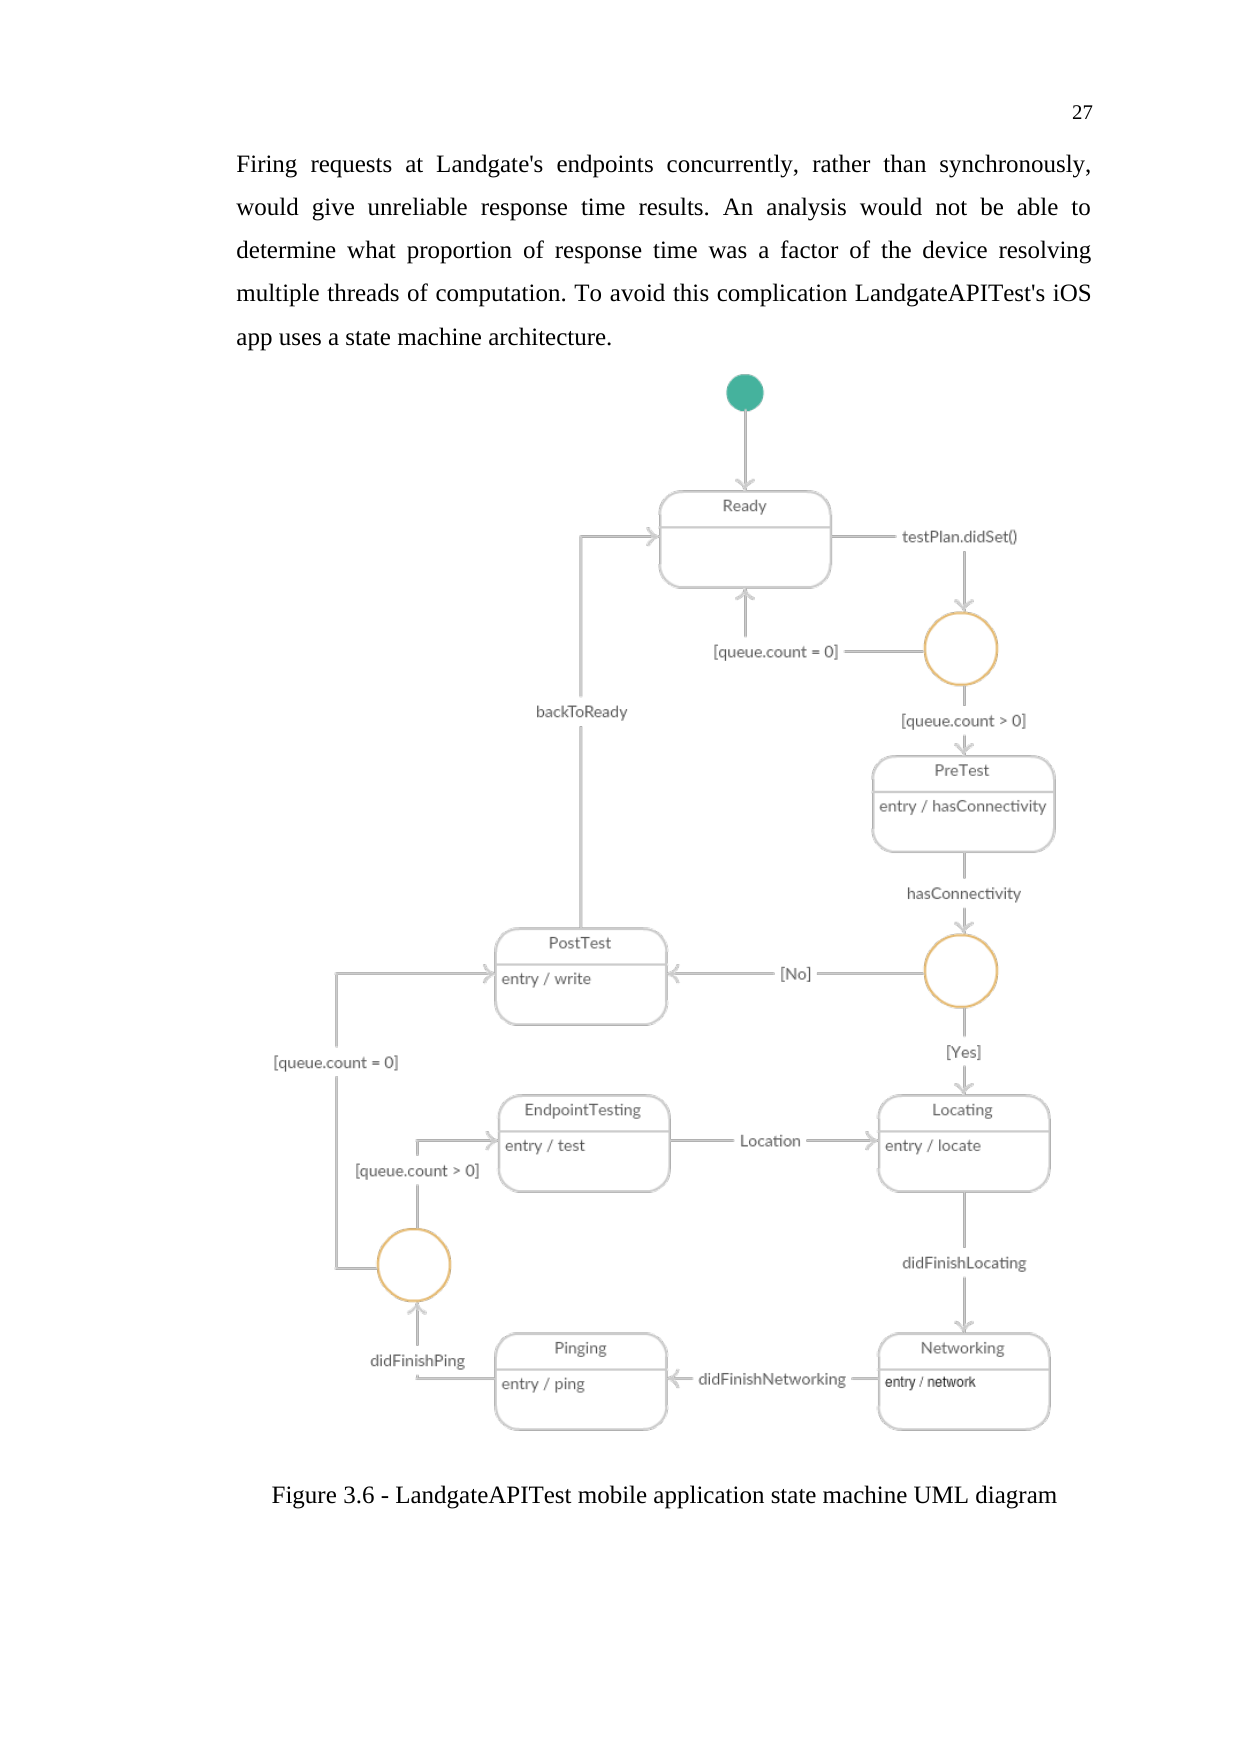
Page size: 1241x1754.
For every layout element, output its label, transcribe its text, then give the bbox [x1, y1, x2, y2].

text Firing requests at Landgate's endpoints concurrently, rather than synchronously, would give unreliable response time results. An analysis would not be able to determine what proportion of response time was a factor of the device resolving multiple threads of computation. To avoid this complication LandgateAPITest's iOS app uses a state machine architecture. [236, 149, 1092, 350]
picture [262, 364, 1067, 1441]
